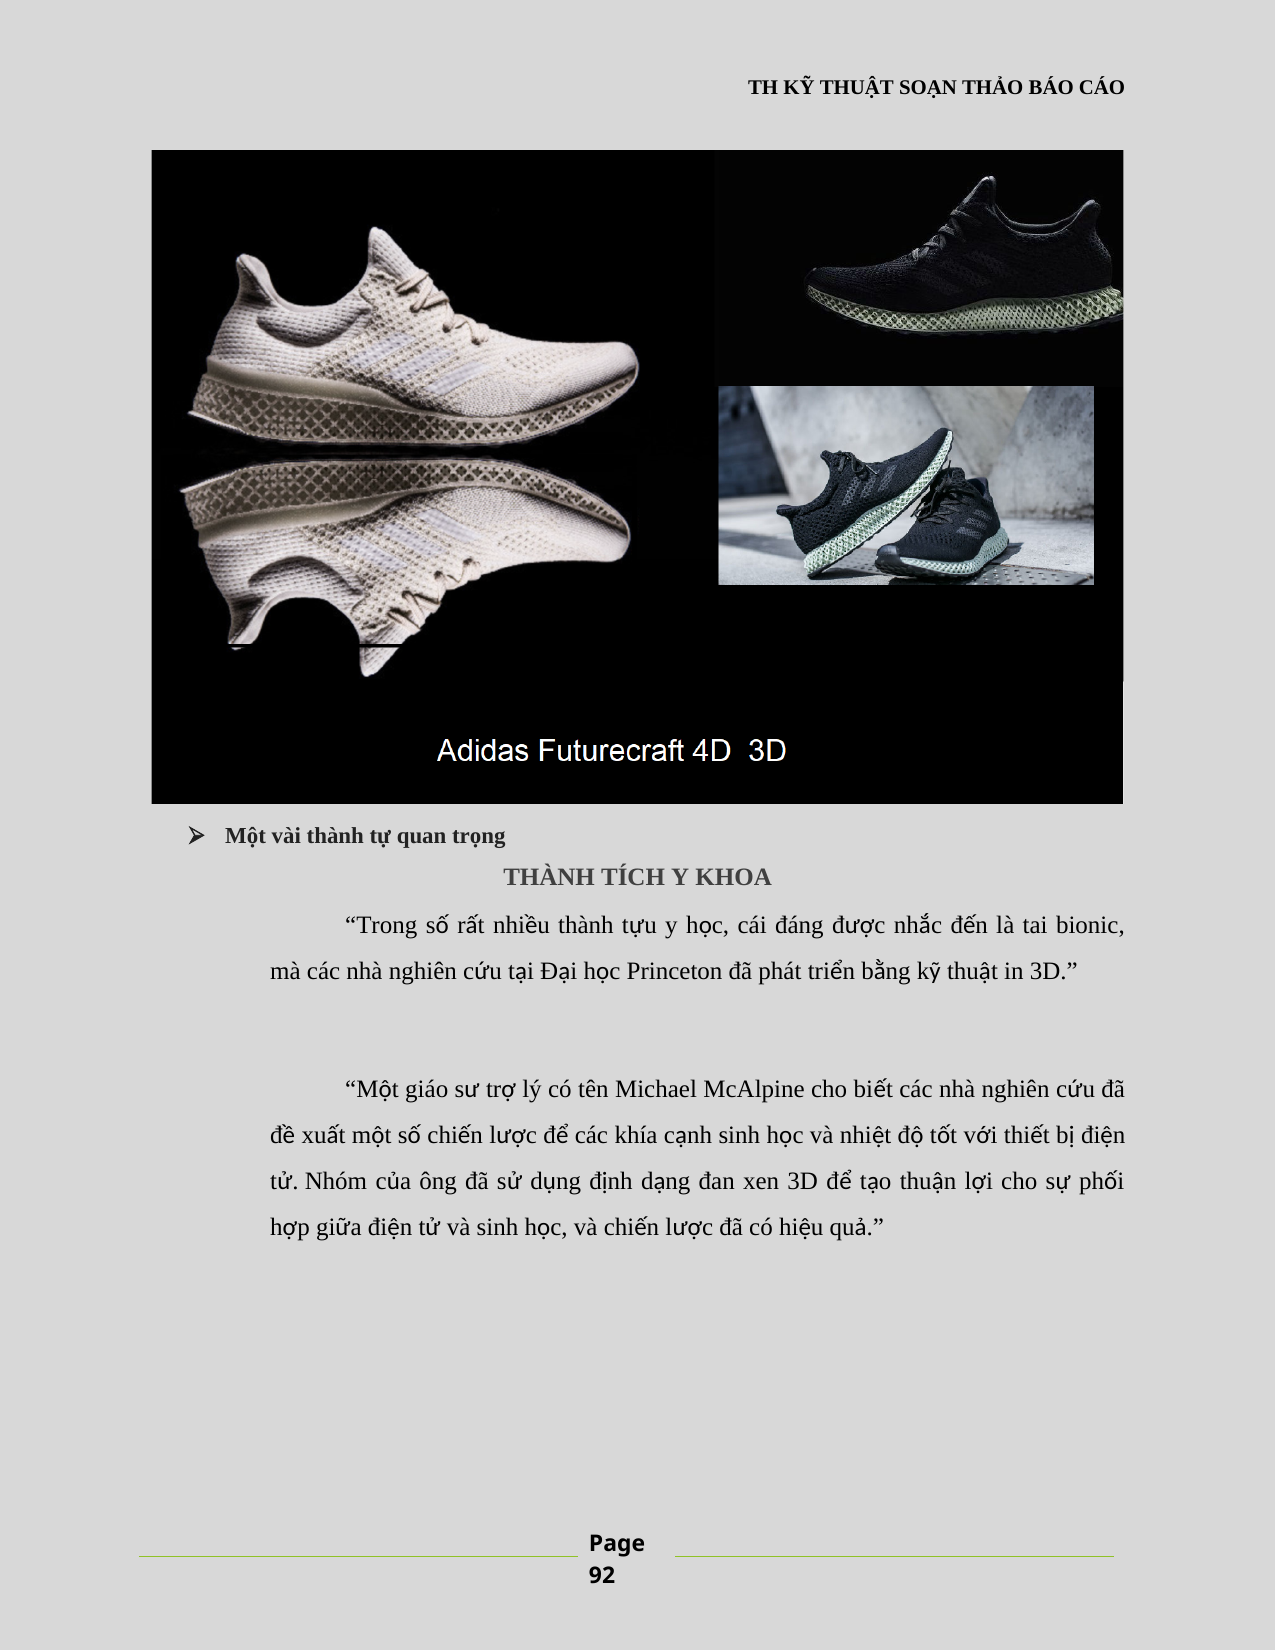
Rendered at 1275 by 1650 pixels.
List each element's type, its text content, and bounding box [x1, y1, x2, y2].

subtitle Một vài thành tự quan trọng [187, 822, 1125, 848]
picture [151, 150, 1124, 804]
text Thành tích y khoa [150, 862, 1125, 890]
subtitle “Trong số rất nhiều thành tựu y học, cái đáng được nhắc đến là tai bionic, mà các nhà nghiên cứu tại Đại học Princeton đã phát triển bằng kỹ thuật in 3D.” [270, 909, 1125, 986]
subtitle “Một giáo sư trợ lý có tên Michael McAlpine cho biết các nhà nghiên cứu đã đề xuất một số chiến lược để các khía cạnh sinh học và nhiệt độ tốt với thiết bị điện tử. Nhóm của ông đã sử dụng định dạng đan xen 3D để tạo thuận lợi cho sự phối hợp giữa điện tử và sinh học, và chiến lược đã có hiệu quả.” [270, 1073, 1125, 1241]
